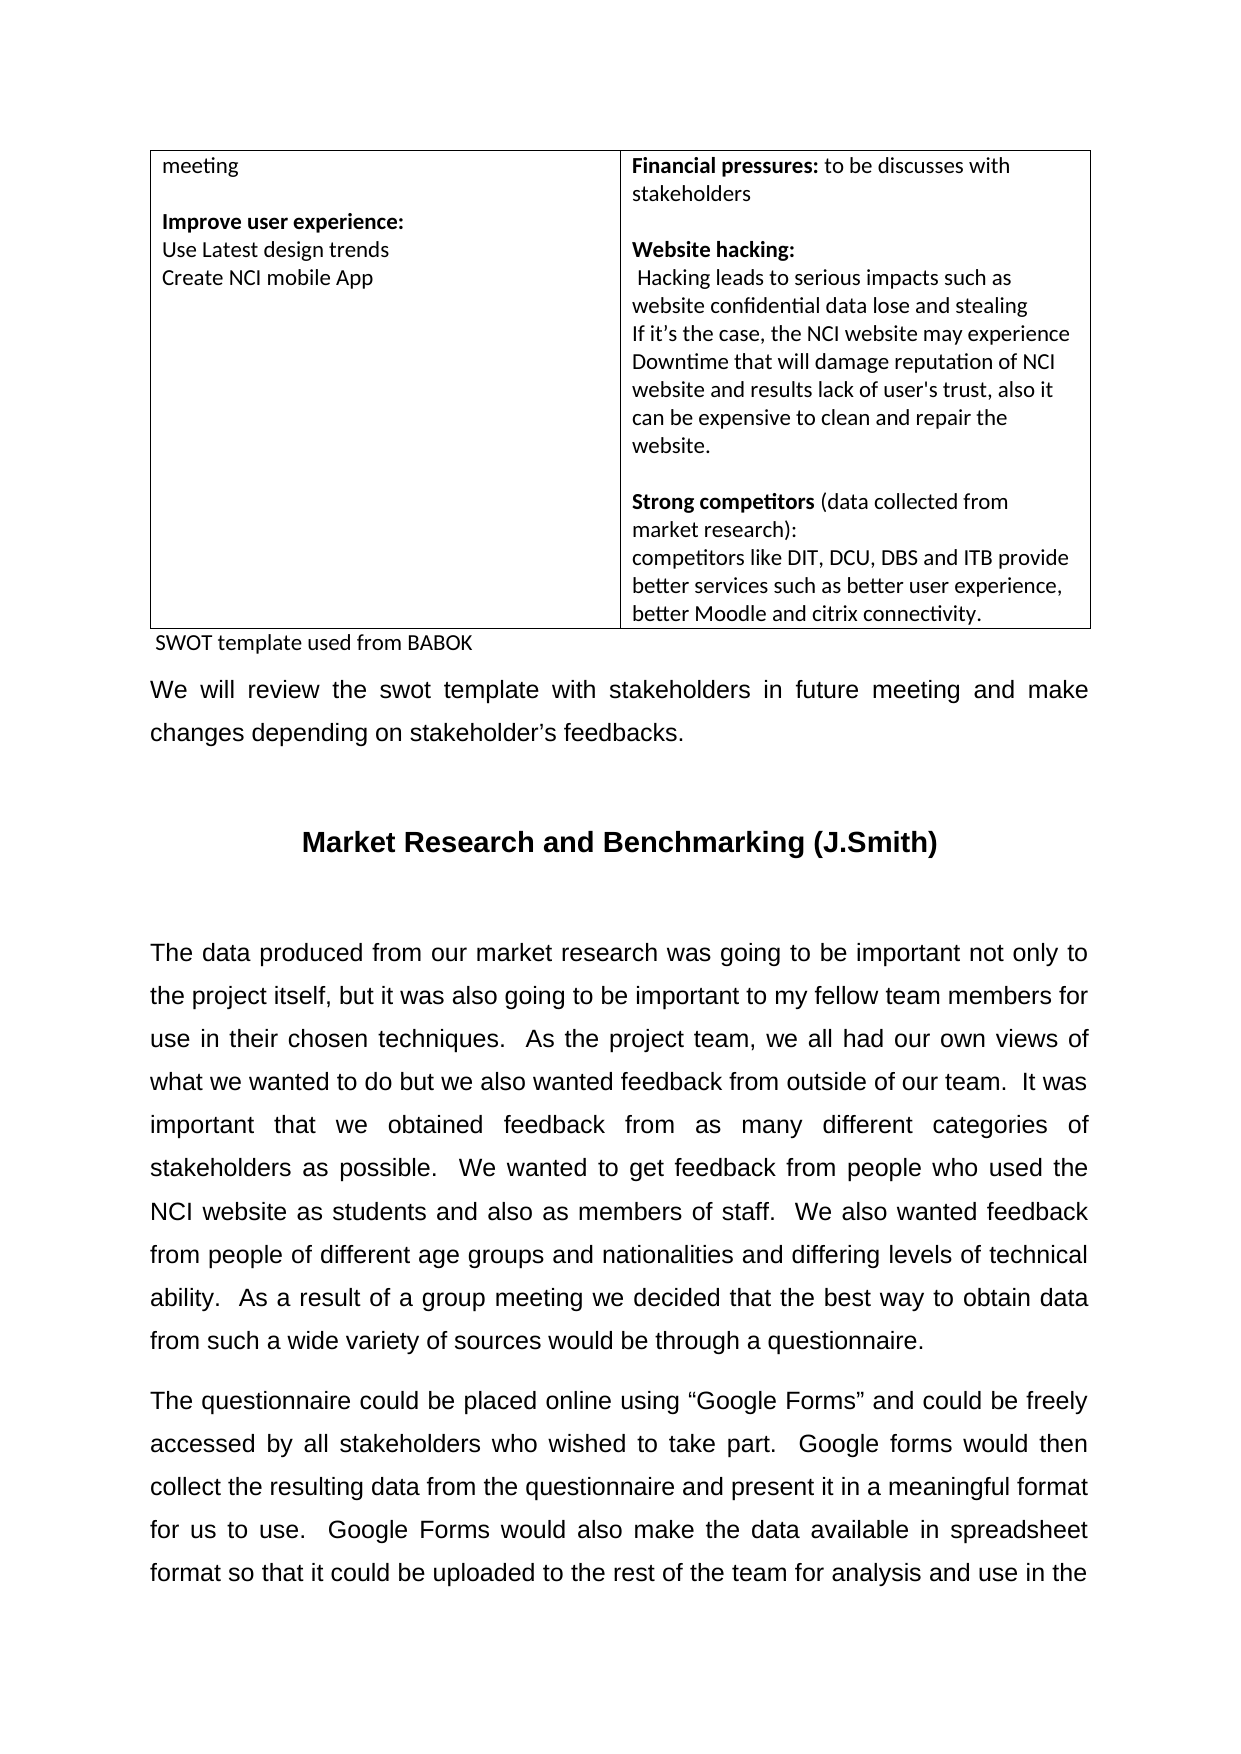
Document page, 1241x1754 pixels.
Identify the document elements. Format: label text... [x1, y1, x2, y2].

text Market Research and Benchmarking (J.Smith) [150, 825, 1090, 859]
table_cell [151, 151, 620, 627]
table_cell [621, 151, 1090, 627]
text The data produced from our market research was going to be important not only to the project itself, but it was also going to be important to my fellow team members for use in their chosen techniques. As the project team, we all had our own views of what we wanted to do but we also wanted feedback from outside of our team. It was important that we obtained feedback from as many different categories of stakeholders as possible. We wanted to get feedback from people who used the NCI website as students and also as members of staff. We also wanted feedback from people of different age groups and nationalities and differing levels of technical ability. As a result of a group meeting we decided that the best way to obtain data from such a wide variety of sources would be through a questionnaire. [150, 938, 1090, 1354]
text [150, 1386, 1090, 1587]
text We will review the swot template with stakeholders in future meeting and make changes depending on stakeholder’s feedbacks. [150, 675, 1090, 747]
text SWOT template used from BABOK [150, 629, 1090, 656]
